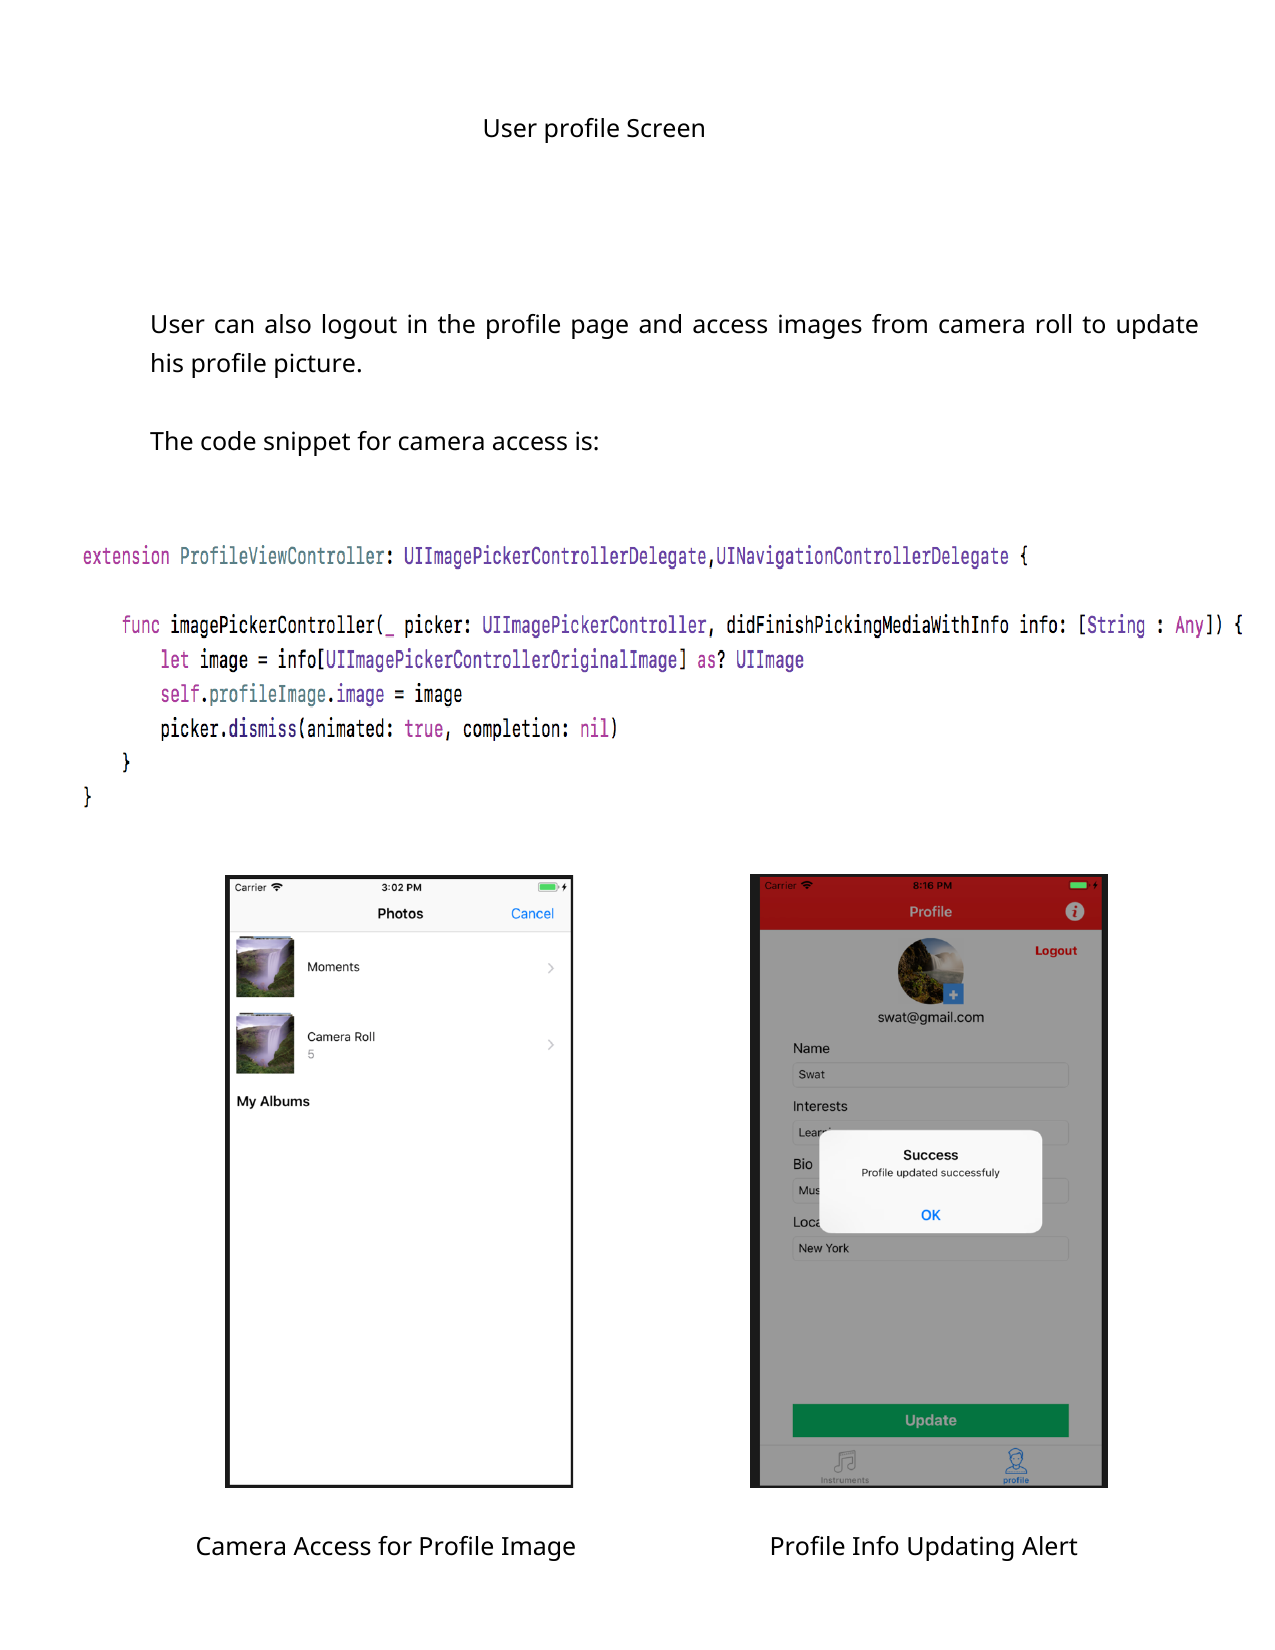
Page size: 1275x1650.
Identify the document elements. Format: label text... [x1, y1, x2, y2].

picture [75, 541, 1263, 832]
picture [225, 875, 574, 1488]
text The code snippet for camera access is: [75, 424, 1200, 458]
text User profile Screen [150, 111, 1200, 145]
text Camera Access for Profile Image Profile Info Updating Alert [75, 1528, 1200, 1563]
picture [750, 874, 1108, 1488]
text User can also logout in the profile page and access images from camera roll to update his profile picture. [150, 306, 1200, 380]
